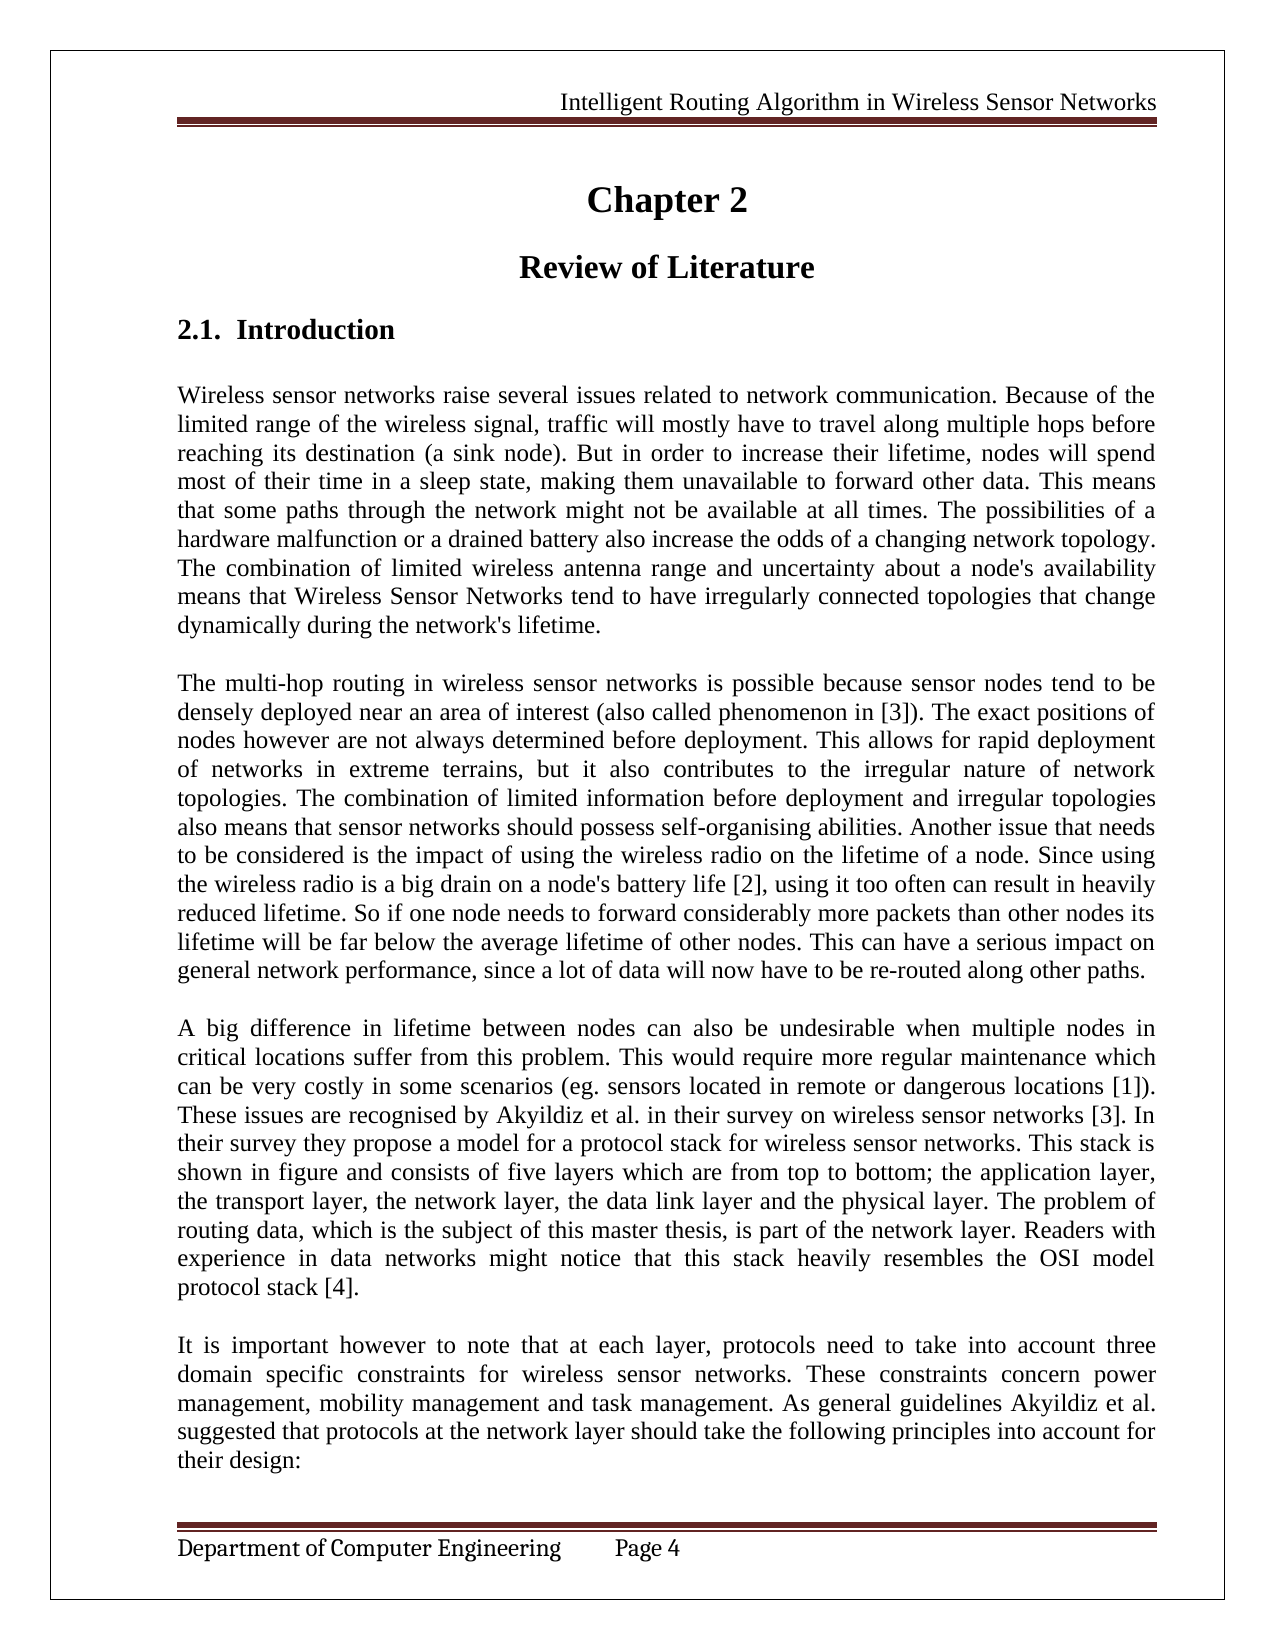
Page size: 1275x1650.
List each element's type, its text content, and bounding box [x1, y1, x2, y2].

text Chapter 2 [177, 177, 1157, 220]
text A big difference in lifetime between nodes can also be undesirable when multiple nodes in critical locations suffer from this problem. This would require more regular maintenance which can be very costly in some scenarios (eg. sensors located in remote or dangerous locations [1]). These issues are recognised by Akyildiz et al. in their survey on wireless sensor networks [3]. In their survey they propose a model for a protocol stack for wireless sensor networks. This stack is shown in figure and consists of five layers which are from top to bottom; the application layer, the transport layer, the network layer, the data link layer and the physical layer. The problem of routing data, which is the subject of this master thesis, is part of the network layer. Readers with experience in data networks might notice that this stack heavily resembles the OSI model protocol stack [4]. [177, 1013, 1157, 1301]
text It is important however to note that at each layer, protocols need to take into account three domain specific constraints for wireless sensor networks. These constraints concern power management, mobility management and task management. As general guidelines Akyildiz et al. suggested that protocols at the network layer should take the following principles into account for their design: [177, 1330, 1157, 1474]
text Review of Literature [177, 247, 1157, 286]
text Wireless sensor networks raise several issues related to network communication. Because of the limited range of the wireless signal, traffic will mostly have to travel along multiple hops before reaching its destination (a sink node). But in order to increase their lifetime, nodes will spend most of their time in a sleep state, making them unavailable to forward other data. This means that some paths through the network might not be available at all times. The possibilities of a hardware malfunction or a drained battery also increase the odds of a changing network topology. The combination of limited wireless antenna range and uncertainty about a node's availability means that Wireless Sensor Networks tend to have irregularly connected topologies that change dynamically during the network's lifetime. [177, 380, 1157, 639]
list Introduction [177, 312, 1157, 346]
text The multi-hop routing in wireless sensor networks is possible because sensor nodes tend to be densely deployed near an area of interest (also called phenomenon in [3]). The exact positions of nodes however are not always determined before deployment. This allows for rapid deployment of networks in extreme terrains, but it also contributes to the irregular nature of network topologies. The combination of limited information before deployment and irregular topologies also means that sensor networks should possess self-organising abilities. Another issue that needs to be considered is the impact of using the wireless radio on the lifetime of a node. Since using the wireless radio is a big drain on a node's battery life [2], using it too often can result in heavily reduced lifetime. So if one node needs to forward considerably more packets than other nodes its lifetime will be far below the average lifetime of other nodes. This can have a serious impact on general network performance, since a lot of data will now have to be re-routed along other paths. [177, 668, 1157, 984]
